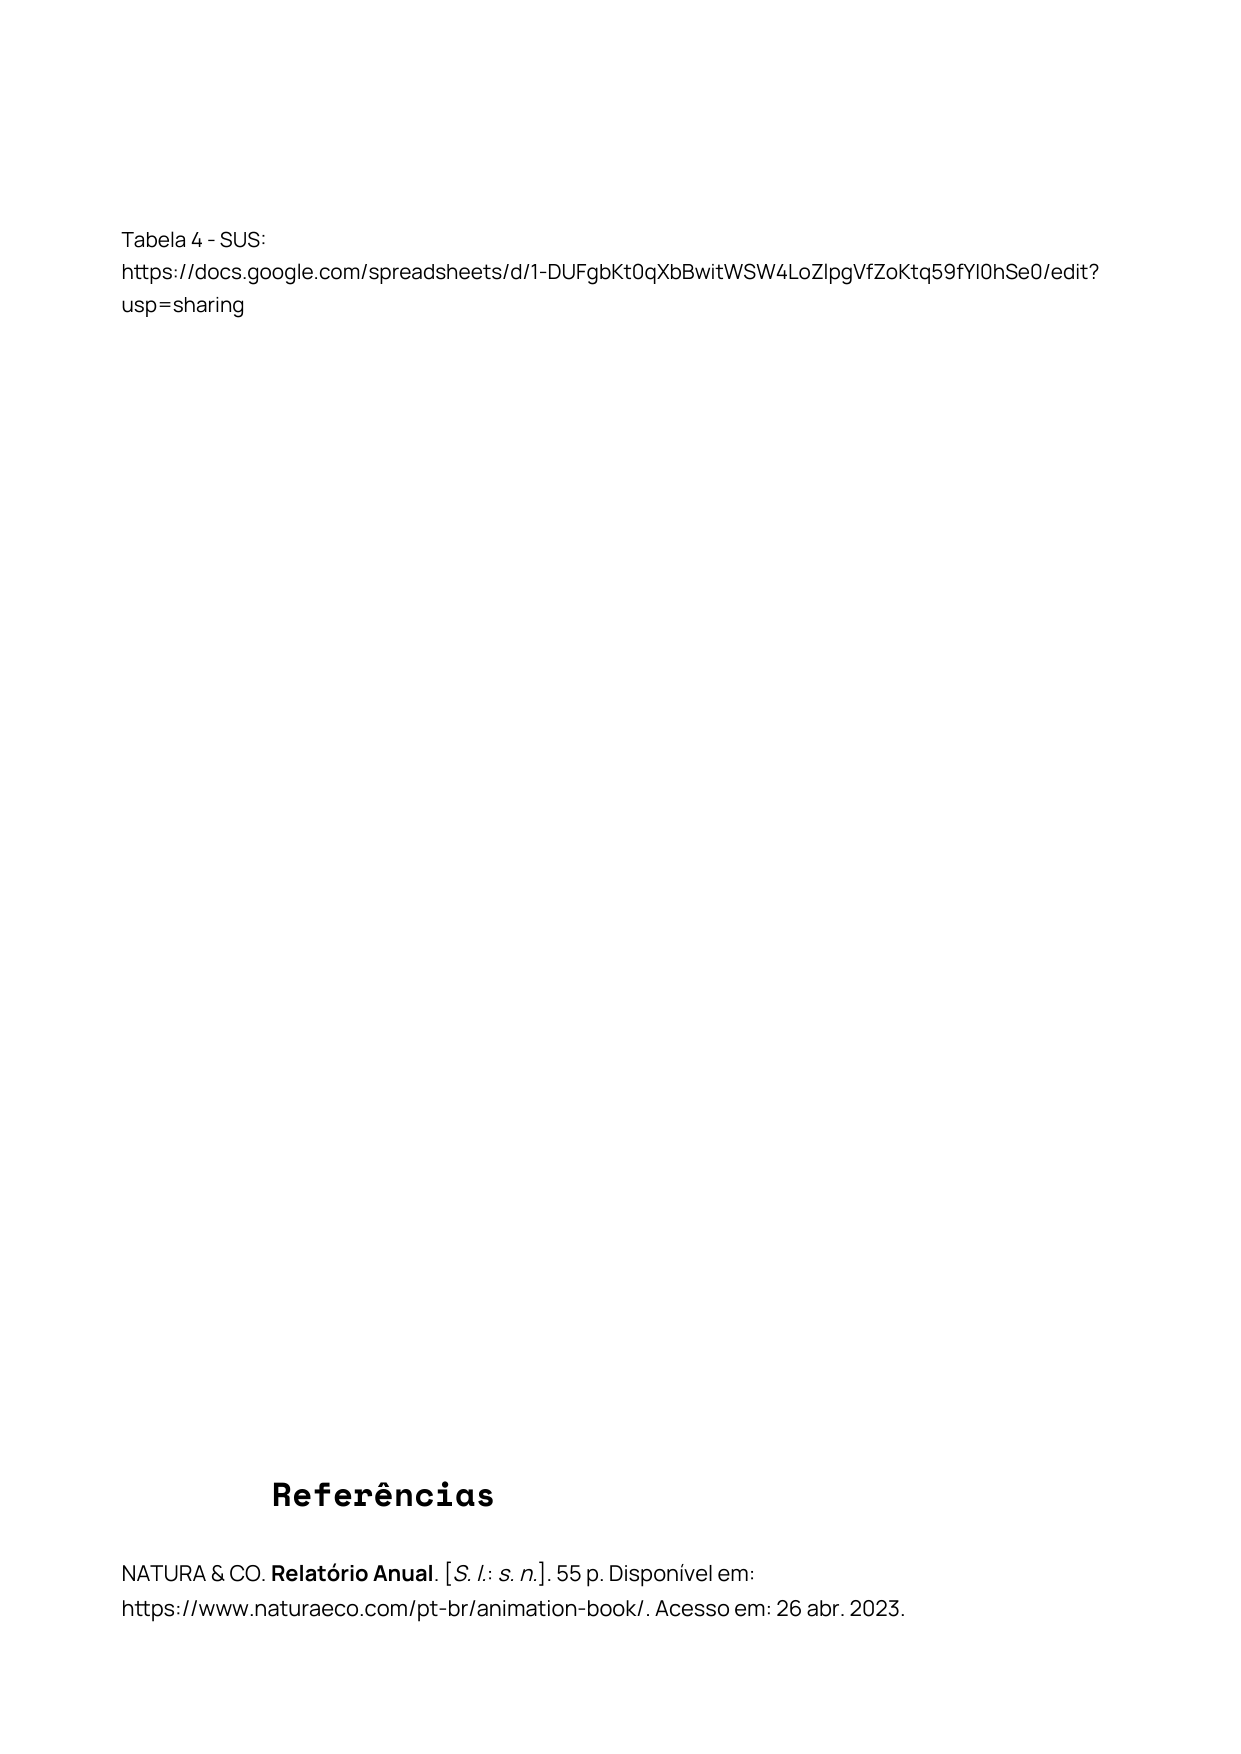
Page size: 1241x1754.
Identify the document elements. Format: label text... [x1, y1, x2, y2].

text NATURA & CO. Relatório Anual. [S. l.: s. n.]. 55 p. Disponível em: https://www.naturaeco.com/pt-br/animation-book/. Acesso em: 26 abr. 2023. [121, 1558, 1165, 1622]
text https://docs.google.com/spreadsheets/d/1-DUFgbKt0qXbBwitWSW4LoZlpgVfZoKtq59fYI0hSe0/edit?usp=sharing [121, 258, 1165, 319]
text Tabela 4 - SUS: [121, 225, 1165, 253]
subtitle Referências [196, 1469, 1165, 1518]
